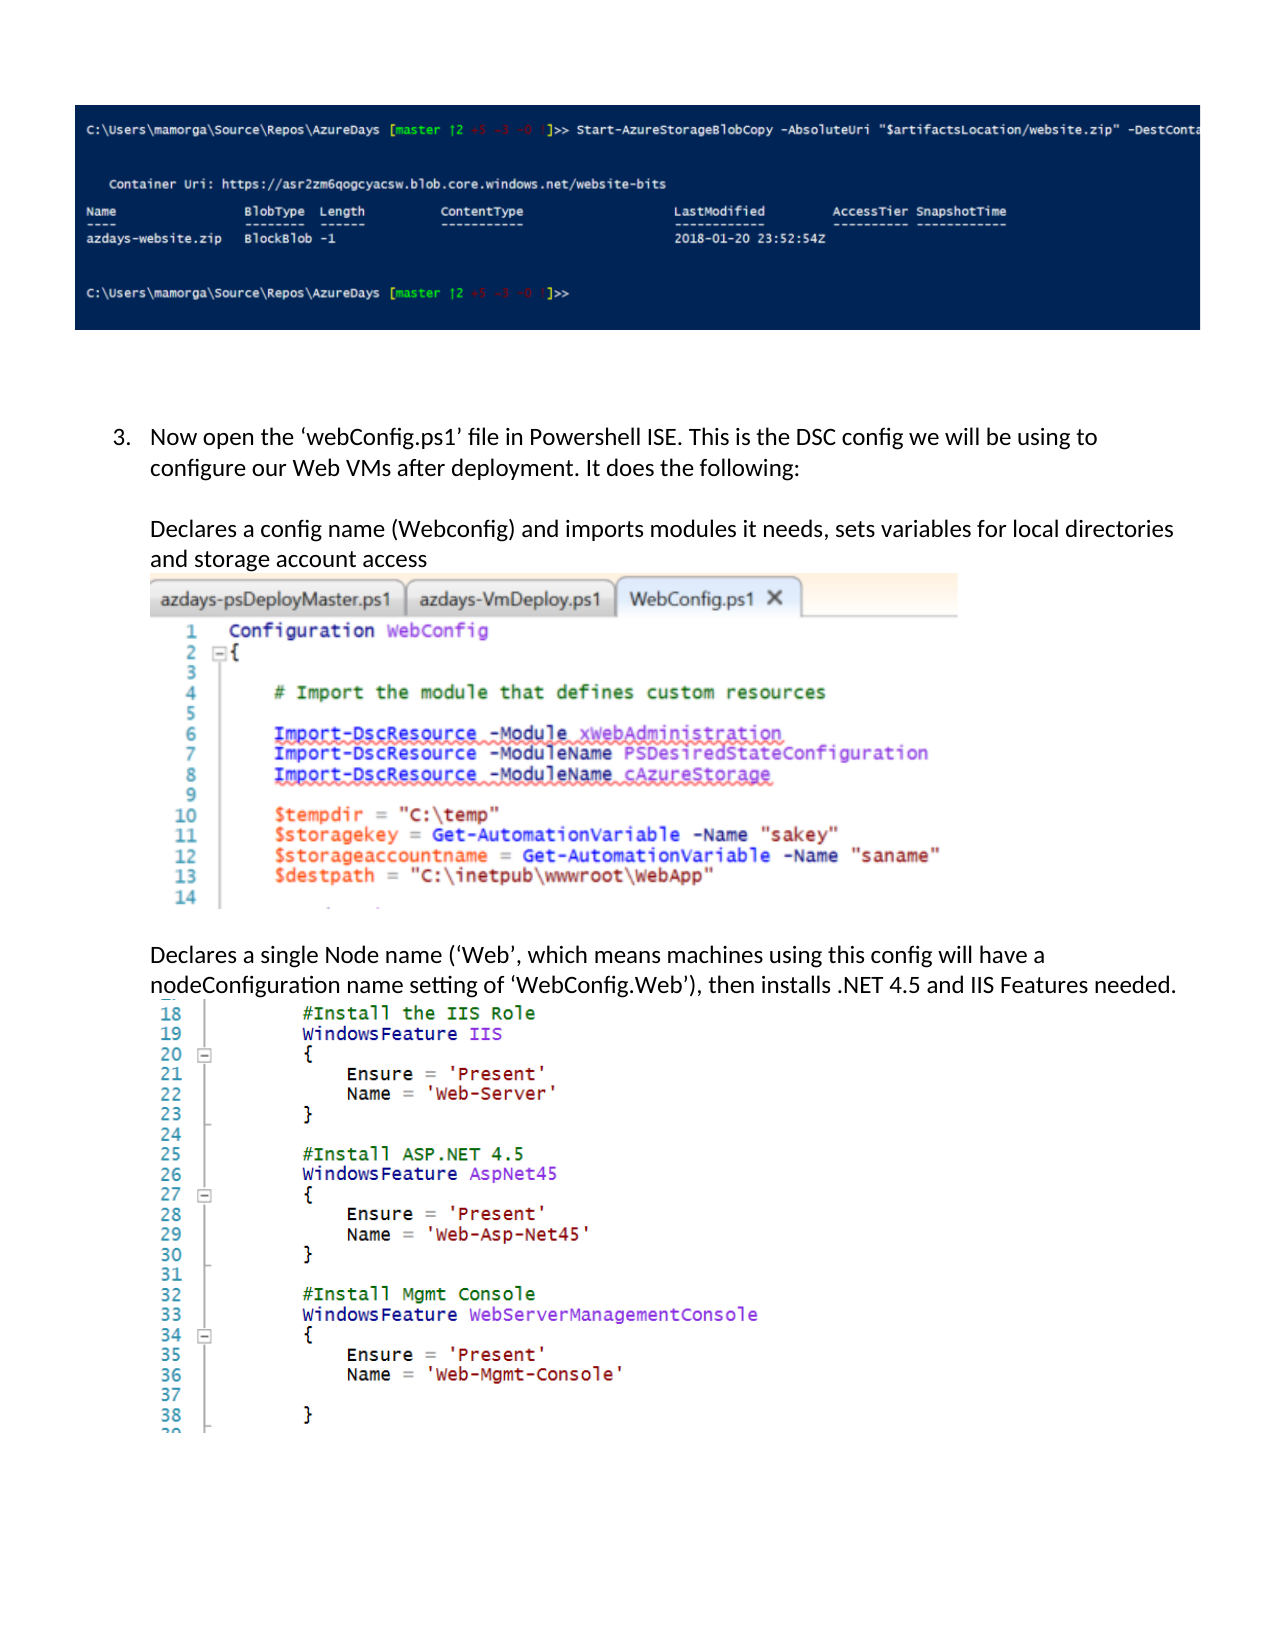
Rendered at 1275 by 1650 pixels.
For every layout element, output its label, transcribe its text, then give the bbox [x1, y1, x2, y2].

picture [75, 105, 1200, 330]
picture [150, 999, 862, 1433]
picture [150, 573, 958, 909]
